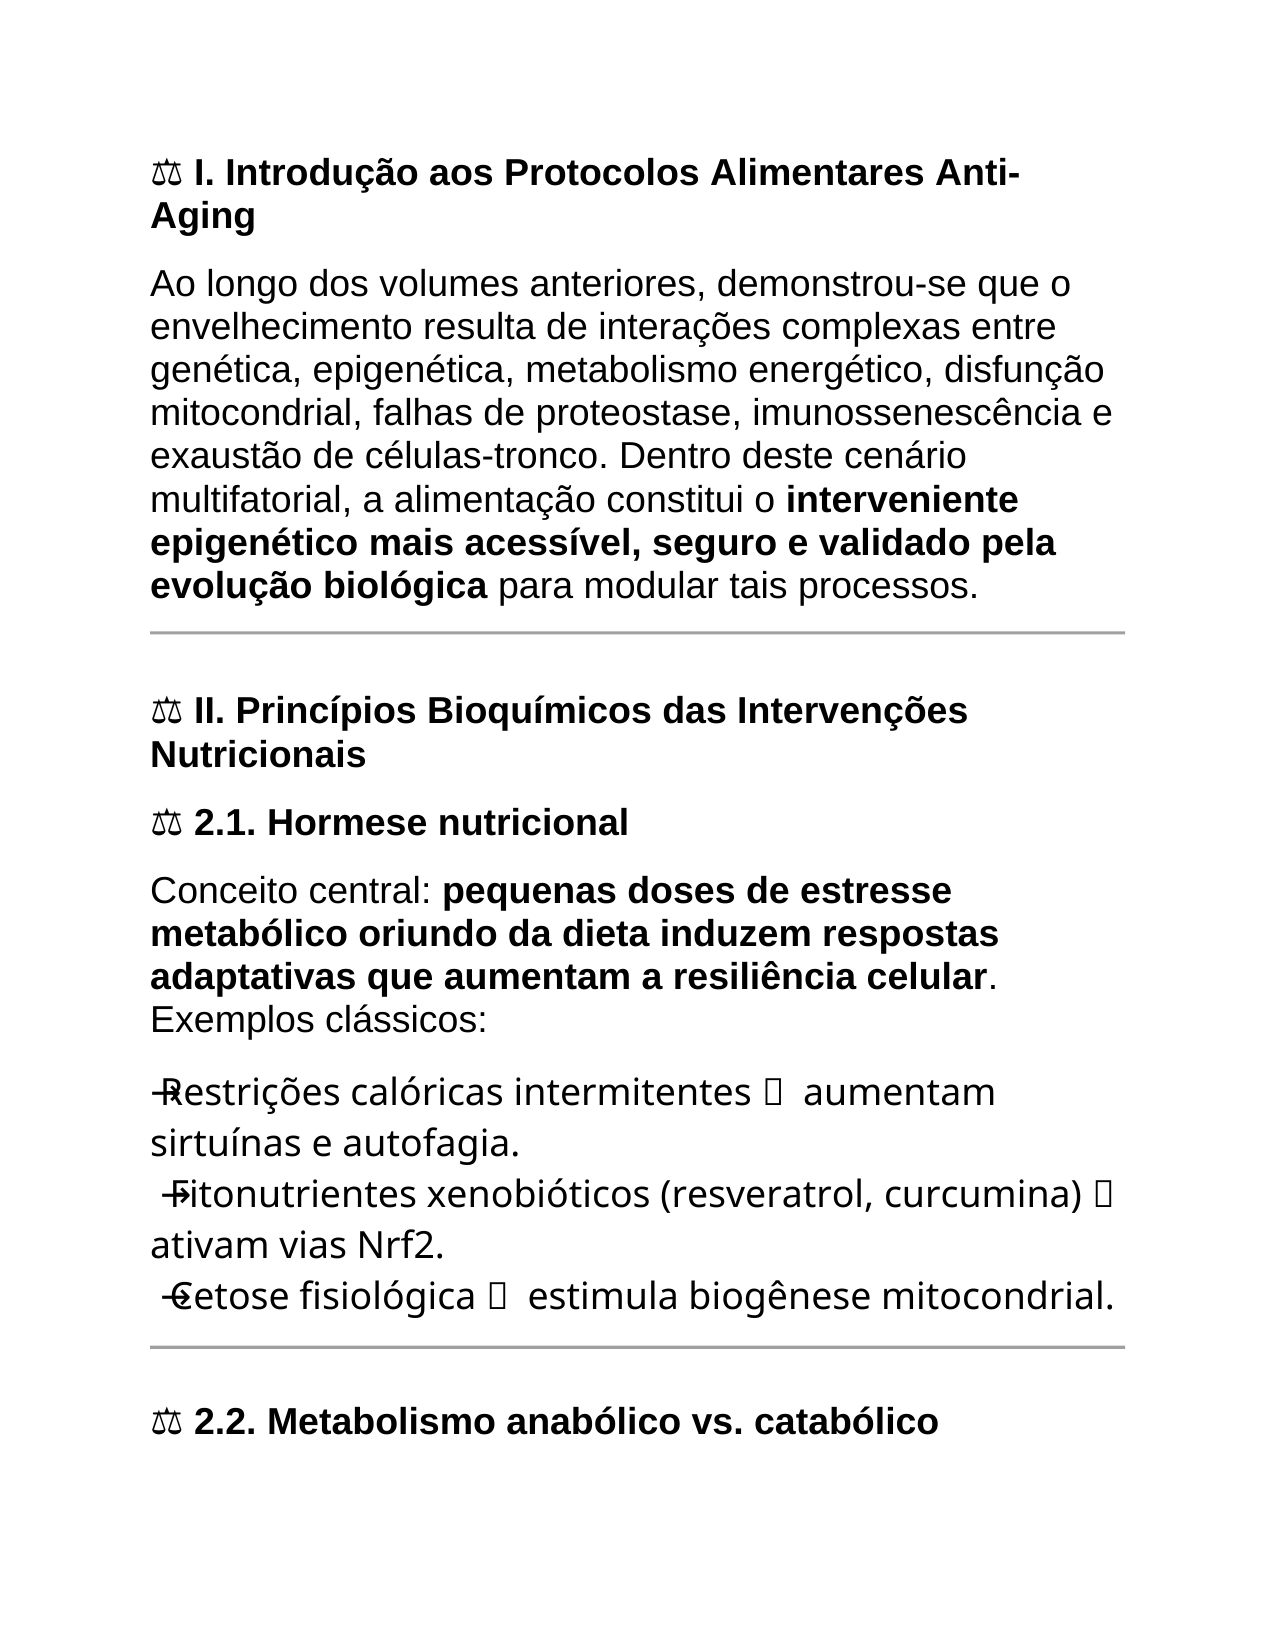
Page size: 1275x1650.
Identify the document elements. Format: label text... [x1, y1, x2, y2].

text Ao longo dos volumes anteriores, demonstrou-se que o envelhecimento resulta de interações complexas entre genética, epigenética, metabolismo energético, disfunção mitocondrial, falhas de proteostase, imunossenescência e exaustão de células-tronco. Dentro deste cenário multifatorial, a alimentação constitui o interveniente epigenético mais acessível, seguro e validado pela evolução biológica para modular tais processos. [150, 261, 1125, 606]
subtitle ⚖️ II. Princípios Bioquímicos das Intervenções Nutricionais [150, 689, 1125, 775]
subtitle ⚖️ 2.1. Hormese nutricional [150, 800, 1125, 843]
text Conceito central: pequenas doses de estresse metabólico oriundo da dieta induzem respostas adaptativas que aumentam a resiliência celular. Exemplos clássicos: [150, 868, 1125, 1041]
subtitle ⚖️ I. Introdução aos Protocolos Alimentares Anti-Aging [150, 150, 1125, 236]
subtitle ⚖️ 2.2. Metabolismo anabólico vs. catabólico [150, 1399, 1125, 1442]
text ✅ Restrições calóricas intermitentes → aumentam sirtuínas e autofagia. ✅ Fitonutrientes xenobióticos (resveratrol, curcumina) → ativam vias Nrf2. ✅ Cetose fisiológica → estimula biogênese mitocondrial. [150, 1066, 1125, 1321]
